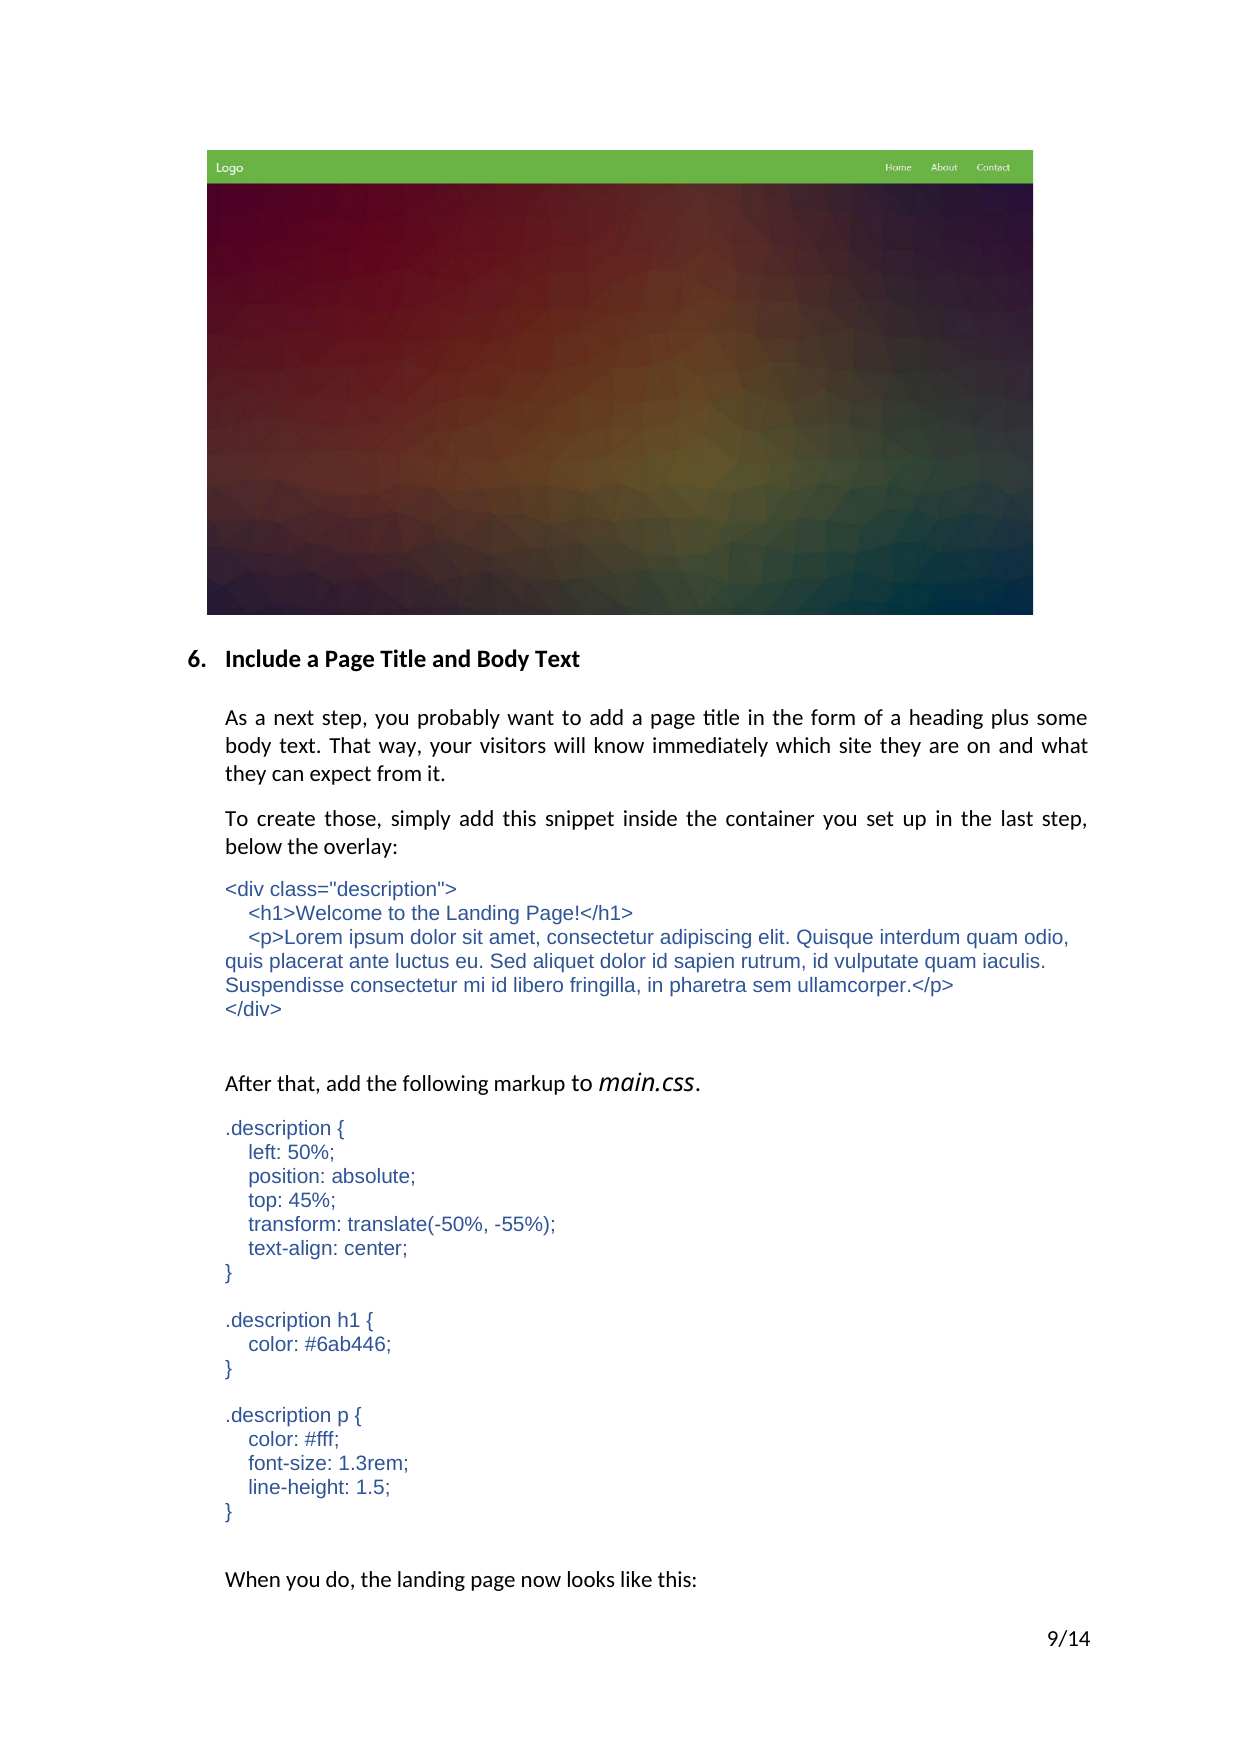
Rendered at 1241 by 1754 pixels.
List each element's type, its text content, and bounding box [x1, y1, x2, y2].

text transform: translate(-50%, -55%); [225, 1212, 1090, 1236]
text <div class="description"> [225, 877, 1090, 901]
text </div> [225, 996, 1090, 1020]
text text-align: center; [225, 1236, 1090, 1259]
text color: #fff; [225, 1427, 1090, 1451]
text top: 45%; [225, 1188, 1090, 1212]
text When you do, the landing page now looks like this: [225, 1565, 1090, 1593]
text font-size: 1.3rem; [225, 1451, 1090, 1475]
text position: absolute; [225, 1164, 1090, 1188]
text .description { [225, 1116, 1090, 1140]
text left: 50%; [225, 1140, 1090, 1164]
text As a next step, you probably want to add a page title in the form of a heading plus some body text. That way, your visitors will know immediately which site they are on and what they can expect from it. [225, 703, 1090, 787]
text color: #6ab446; [225, 1331, 1090, 1355]
text } [225, 1499, 1090, 1523]
text line-height: 1.5; [225, 1475, 1090, 1499]
text <p>Lorem ipsum dolor sit amet, consectetur adipiscing elit. Quisque interdum quam odio, quis placerat ante luctus eu. Sed aliquet dolor id sapien rutrum, id vulputate quam iaculis. Suspendisse consectetur mi id libero fringilla, in pharetra sem ullamcorper.</p> [225, 924, 1090, 996]
picture [207, 150, 1034, 615]
text To create those, simply add this snippet inside the container you set up in the last step, below the overlay: [225, 804, 1090, 860]
text .description p { [225, 1403, 1090, 1427]
text .description h1 { [225, 1307, 1090, 1331]
text After that, add the following markup to main.css. [150, 1065, 1090, 1099]
text } [225, 1355, 1090, 1379]
text <h1>Welcome to the Landing Page!</h1> [225, 901, 1090, 924]
text } [225, 1259, 1090, 1283]
subtitle Include a Page Title and Body Text [187, 643, 1090, 674]
